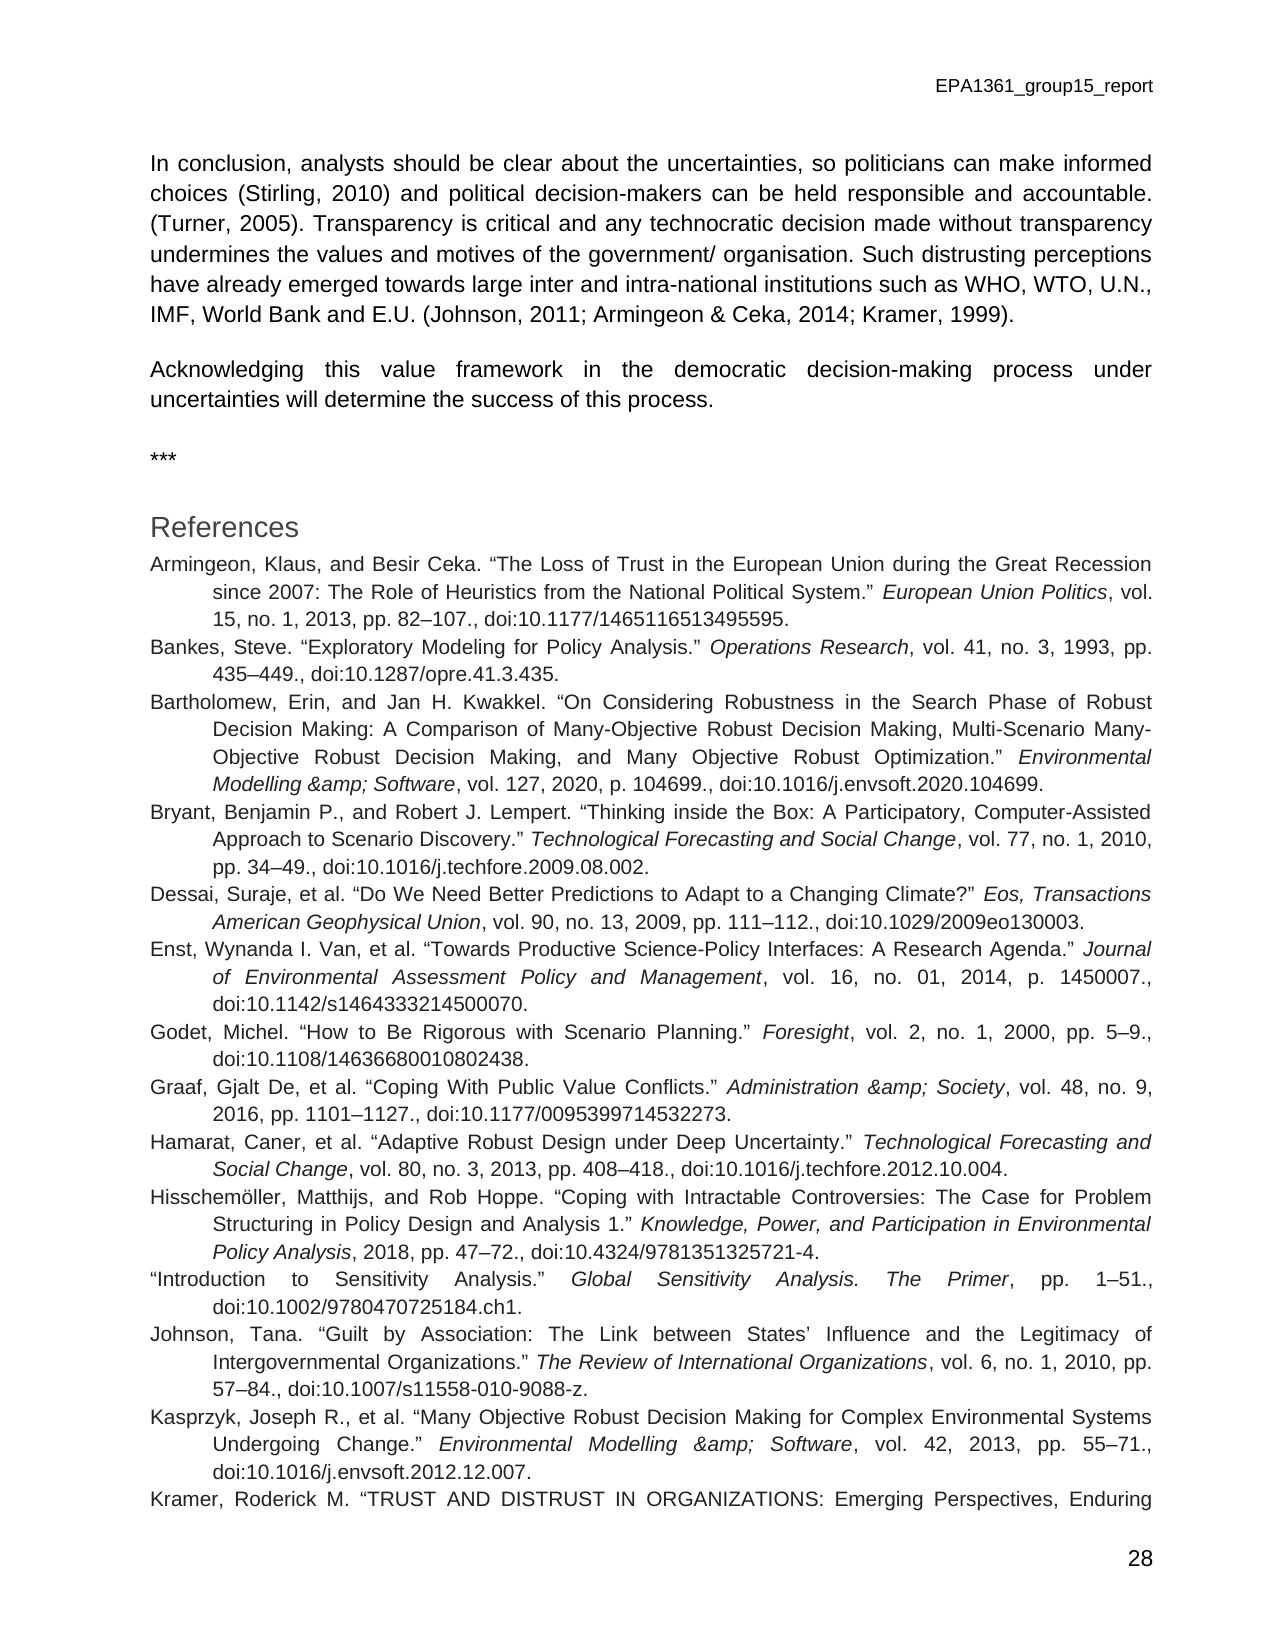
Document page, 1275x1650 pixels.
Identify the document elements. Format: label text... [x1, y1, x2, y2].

text Bryant, Benjamin P., and Robert J. Lempert. “Thinking inside the Box: A Participatory, Computer-Assisted Approach to Scenario Discovery.” Technological Forecasting and Social Change, vol. 77, no. 1, 2010, pp. 34–49., doi:10.1016/j.techfore.2009.08.002. [150, 824, 1153, 879]
text Bankes, Steve. “Exploratory Modeling for Policy Analysis.” Operations Research, vol. 41, no. 3, 1993, pp. 435–449., doi:10.1287/opre.41.3.435. [150, 635, 1153, 686]
text *** [150, 447, 1153, 473]
text Hisschemöller, Matthijs, and Rob Hoppe. “Coping with Intractable Controversies: The Case for Problem Structuring in Policy Design and Analysis 1.” Knowledge, Power, and Participation in Environmental Policy Analysis, 2018, pp. 47–72., doi:10.4324/9781351325721-4. [150, 1209, 1153, 1264]
text Bartholomew, Erin, and Jan H. Kwakkel. “On Considering Robustness in the Search Phase of Robust Decision Making: A Comparison of Many-Objective Robust Decision Making, Multi-Scenario Many-Objective Robust Decision Making, and Many Objective Robust Optimization.” Environmental Modelling &amp; Software, vol. 127, 2020, p. 104699., doi:10.1016/j.envsoft.2020.104699. [150, 714, 1153, 796]
text Godet, Michel. “How to Be Rigorous with Scenario Planning.” Foresight, vol. 2, no. 1, 2000, pp. 5–9., doi:10.1108/14636680010802438. [150, 1020, 1153, 1071]
text Enst, Wynanda I. Van, et al. “Towards Productive Science-Policy Interfaces: A Research Agenda.” Journal of Environmental Assessment Policy and Management, vol. 16, no. 01, 2014, p. 1450007., doi:10.1142/s1464333214500070. [150, 937, 1153, 1016]
text Dessai, Suraje, et al. “Do We Need Better Predictions to Adapt to a Changing Climate?” Eos, Transactions American Geophysical Union, vol. 90, no. 13, 2009, pp. 111–112., doi:10.1029/2009eo130003. [150, 882, 1153, 934]
text Graaf, Gjalt De, et al. “Coping With Public Value Conflicts.” Administration &amp; Society, vol. 48, no. 9, 2016, pp. 1101–1127., doi:10.1177/0095399714532273. [150, 1099, 1153, 1126]
text In conclusion, analysts should be clear about the uncertainties, so politicians can make informed choices (Stirling, 2010) and political decision-makers can be held responsible and accountable. (Turner, 2005). Transparency is critical and any technocratic decision made without transparency undermines the values and motives of the government/ organisation. Such distrusting perceptions have already emerged towards large inter and intra-national institutions such as WHO, WTO, U.N., IMF, World Bank and E.U. (Johnson, 2011; Armingeon & Ceka, 2014; Kramer, 1999). [150, 150, 1153, 327]
text Armingeon, Klaus, and Besir Ceka. “The Loss of Trust in the European Union during the Great Recession since 2007: The Role of Heuristics from the National Political System.” European Union Politics, vol. 15, no. 1, 2013, pp. 82–107., doi:10.1177/1465116513495595. [150, 576, 1153, 631]
text Acknowledging this value framework in the democratic decision-making process under uncertainties will determine the success of this process. [150, 356, 1153, 413]
text Kasprzyk, Joseph R., et al. “Many Objective Robust Decision Making for Complex Environmental Systems Undergoing Change.” Environmental Modelling &amp; Software, vol. 42, 2013, pp. 55–71., doi:10.1016/j.envsoft.2012.12.007. [150, 1429, 1153, 1484]
text Johnson, Tana. “Guilt by Association: The Link between States’ Influence and the Legitimacy of Intergovernmental Organizations.” The Review of International Organizations, vol. 6, no. 1, 2010, pp. 57–84., doi:10.1007/s11558-010-9088-z. [150, 1346, 1153, 1401]
text Hamarat, Caner, et al. “Adaptive Robust Design under Deep Uncertainty.” Technological Forecasting and Social Change, vol. 80, no. 3, 2013, pp. 408–418., doi:10.1016/j.techfore.2012.10.004. [150, 1130, 1153, 1181]
subtitle References [150, 510, 1153, 544]
text “Introduction to Sensitivity Analysis.” Global Sensitivity Analysis. The Primer, pp. 1–51., doi:10.1002/9780470725184.ch1. [150, 1291, 1153, 1319]
